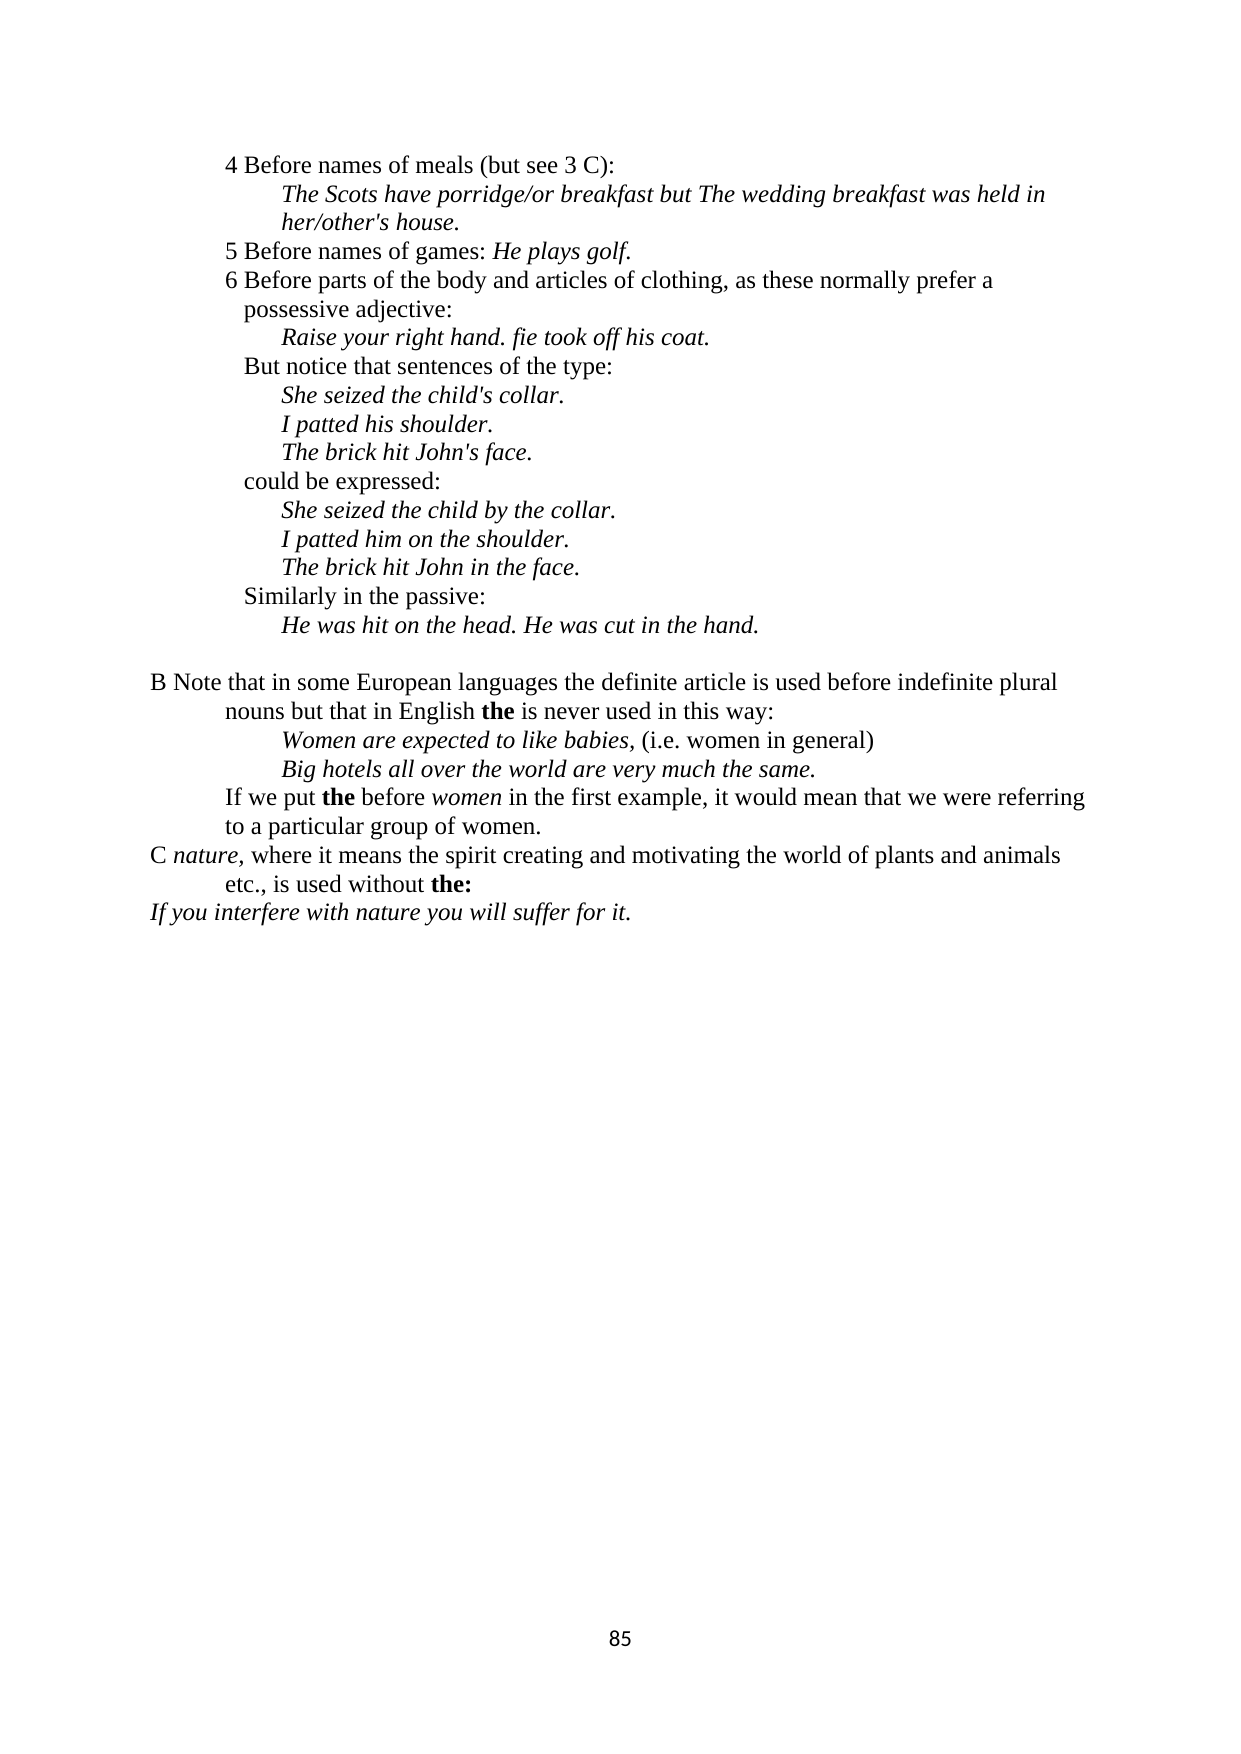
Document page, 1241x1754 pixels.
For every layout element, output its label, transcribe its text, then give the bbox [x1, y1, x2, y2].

text She seized the child by the collar. [281, 495, 1090, 524]
text But notice that sentences of the type: [244, 351, 1090, 380]
text He was hit on the head. He was cut in the hand. [281, 610, 1090, 639]
text Similarly in the passive: [244, 581, 1090, 610]
text I patted his shoulder. [281, 409, 1090, 437]
text 6 Before parts of the body and articles of clothing, as these normally prefer a possessive adjective: [225, 265, 1090, 322]
text If we put the before women in the first example, it would mean that we were referring to a particular group of women. [225, 782, 1090, 840]
text could be expressed: [244, 466, 1090, 495]
text Raise your right hand. fie took off his coat. [281, 322, 1090, 351]
text The Scots have porridge/or breakfast but The wedding breakfast was held in her/other's house. [281, 179, 1090, 236]
text B Note that in some European languages the definite article is used before indefinite plural nouns but that in English the is never used in this way: [150, 667, 1090, 725]
text 4 Before names of meals (but see 3 C): [225, 150, 1090, 179]
text 5 Before names of games: He plays golf. [225, 236, 1090, 265]
text Women are expected to like babies, (i.e. women in general) [281, 725, 1090, 754]
text Big hotels all over the world are very much the same. [281, 754, 1090, 782]
text If you interfere with nature you will suffer for it. [150, 897, 1090, 926]
text The brick hit John's face. [281, 437, 1090, 466]
text The brick hit John in the face. [281, 552, 1090, 581]
text She seized the child's collar. [281, 380, 1090, 409]
text C nature, where it means the spirit creating and motivating the world of plants and animals etc., is used without the: [150, 840, 1090, 897]
text I patted him on the shoulder. [281, 524, 1090, 552]
